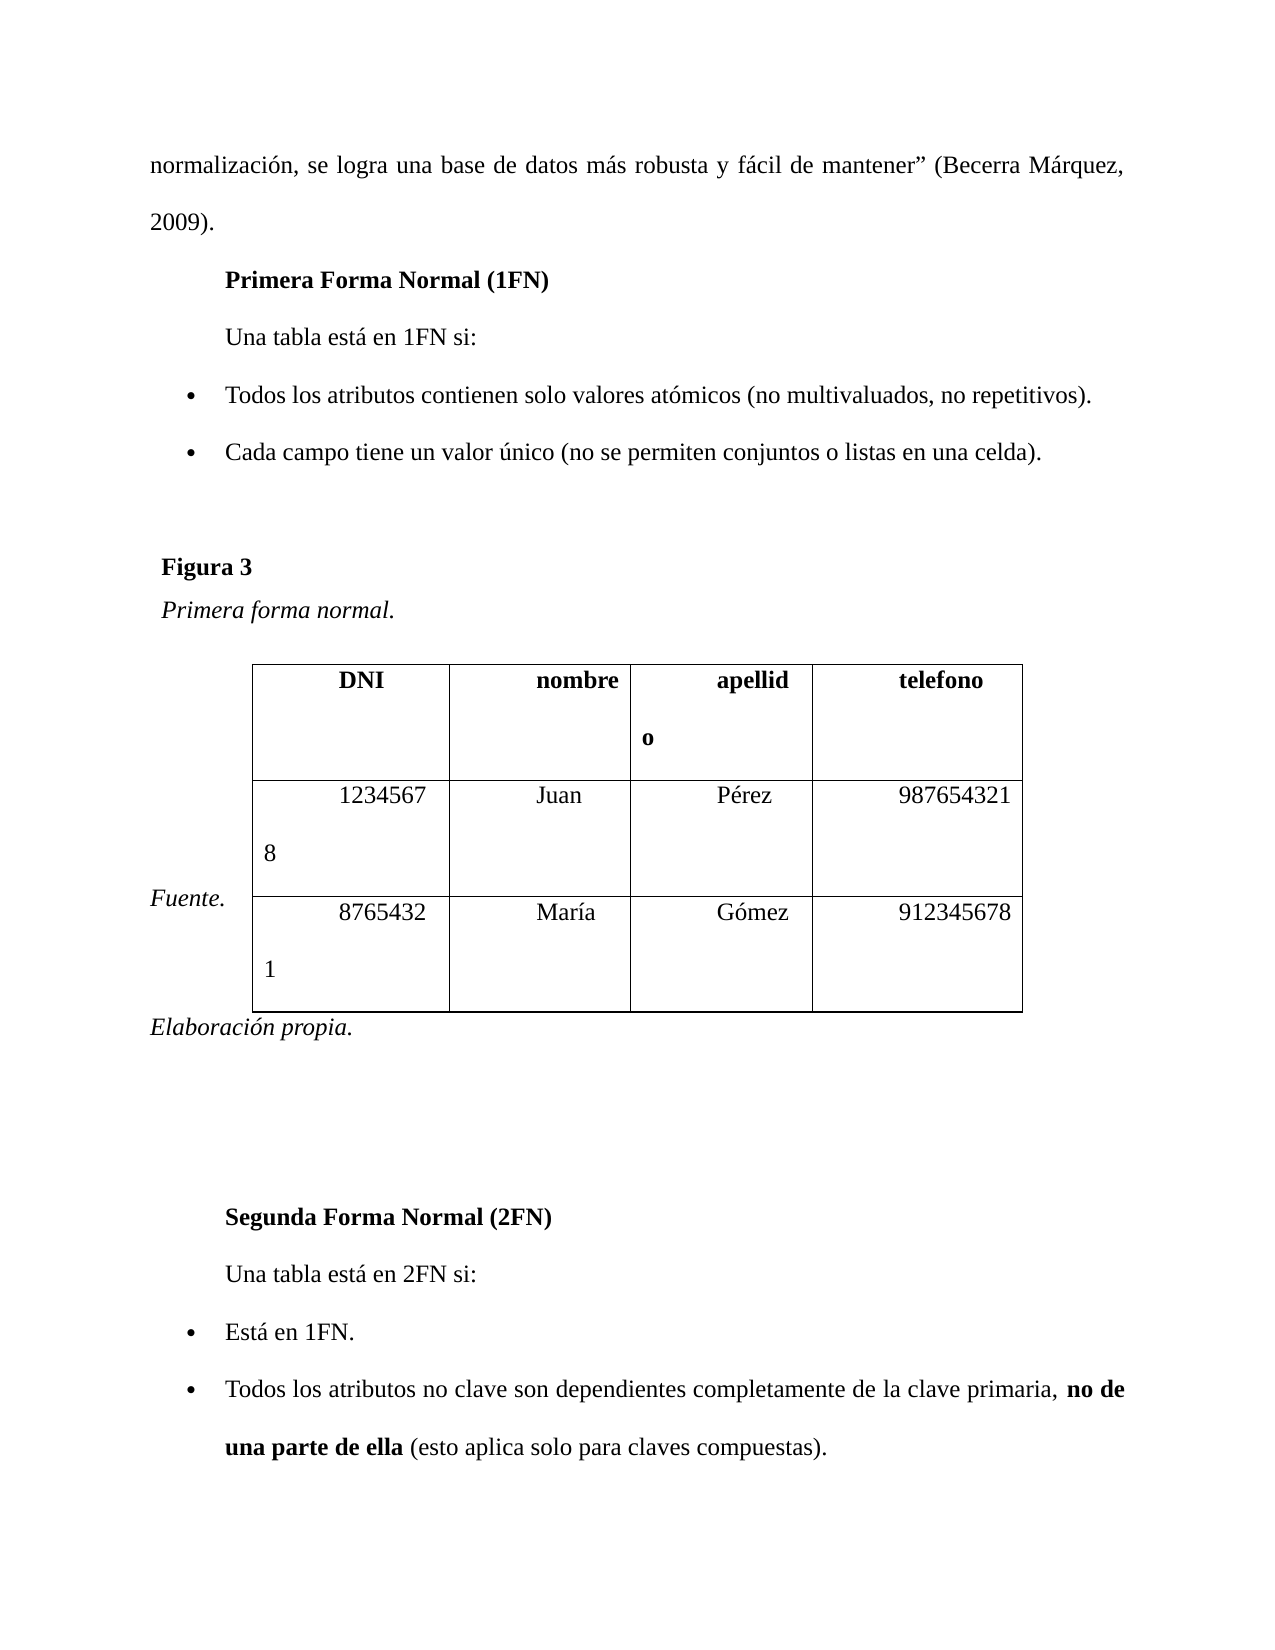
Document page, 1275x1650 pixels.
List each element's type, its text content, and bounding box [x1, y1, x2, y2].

text Segunda Forma Normal (2FN) [150, 1202, 1125, 1230]
table_cell Juan [450, 781, 630, 896]
text Primera Forma Normal (1FN) [150, 265, 1125, 294]
text Una tabla está en 1FN si: [150, 322, 1125, 351]
table_cell 12345678 [253, 781, 449, 896]
list Está en 1FN. [187, 1317, 1125, 1345]
table_header nombre [450, 665, 630, 779]
table_header telefono [813, 665, 1022, 779]
table_cell 912345678 [813, 897, 1022, 1011]
text Una tabla está en 2FN si: [150, 1259, 1125, 1288]
table_cell 87654321 [253, 897, 449, 1011]
table_cell María [450, 897, 630, 1011]
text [150, 150, 1125, 236]
list Todos los atributos no clave son dependientes completamente de la clave primaria, no de una parte de ella (esto aplica solo para claves compuestas). [187, 1374, 1125, 1460]
table_header apellido [631, 665, 812, 779]
list Cada campo tiene un valor único (no se permiten conjuntos o listas en una celda). [187, 437, 1125, 466]
table_header DNI [253, 665, 449, 779]
table_cell Primera forma normal. [150, 596, 1124, 653]
table_cell 987654321 [813, 781, 1022, 896]
table_cell Pérez [631, 781, 812, 896]
list Todos los atributos contienen solo valores atómicos (no multivaluados, no repetitivos). [187, 380, 1125, 409]
text Fuente. Elaboración propia. [150, 883, 1125, 1041]
table_header Figura 3 [150, 553, 1124, 596]
table_cell Gómez [631, 897, 812, 1011]
